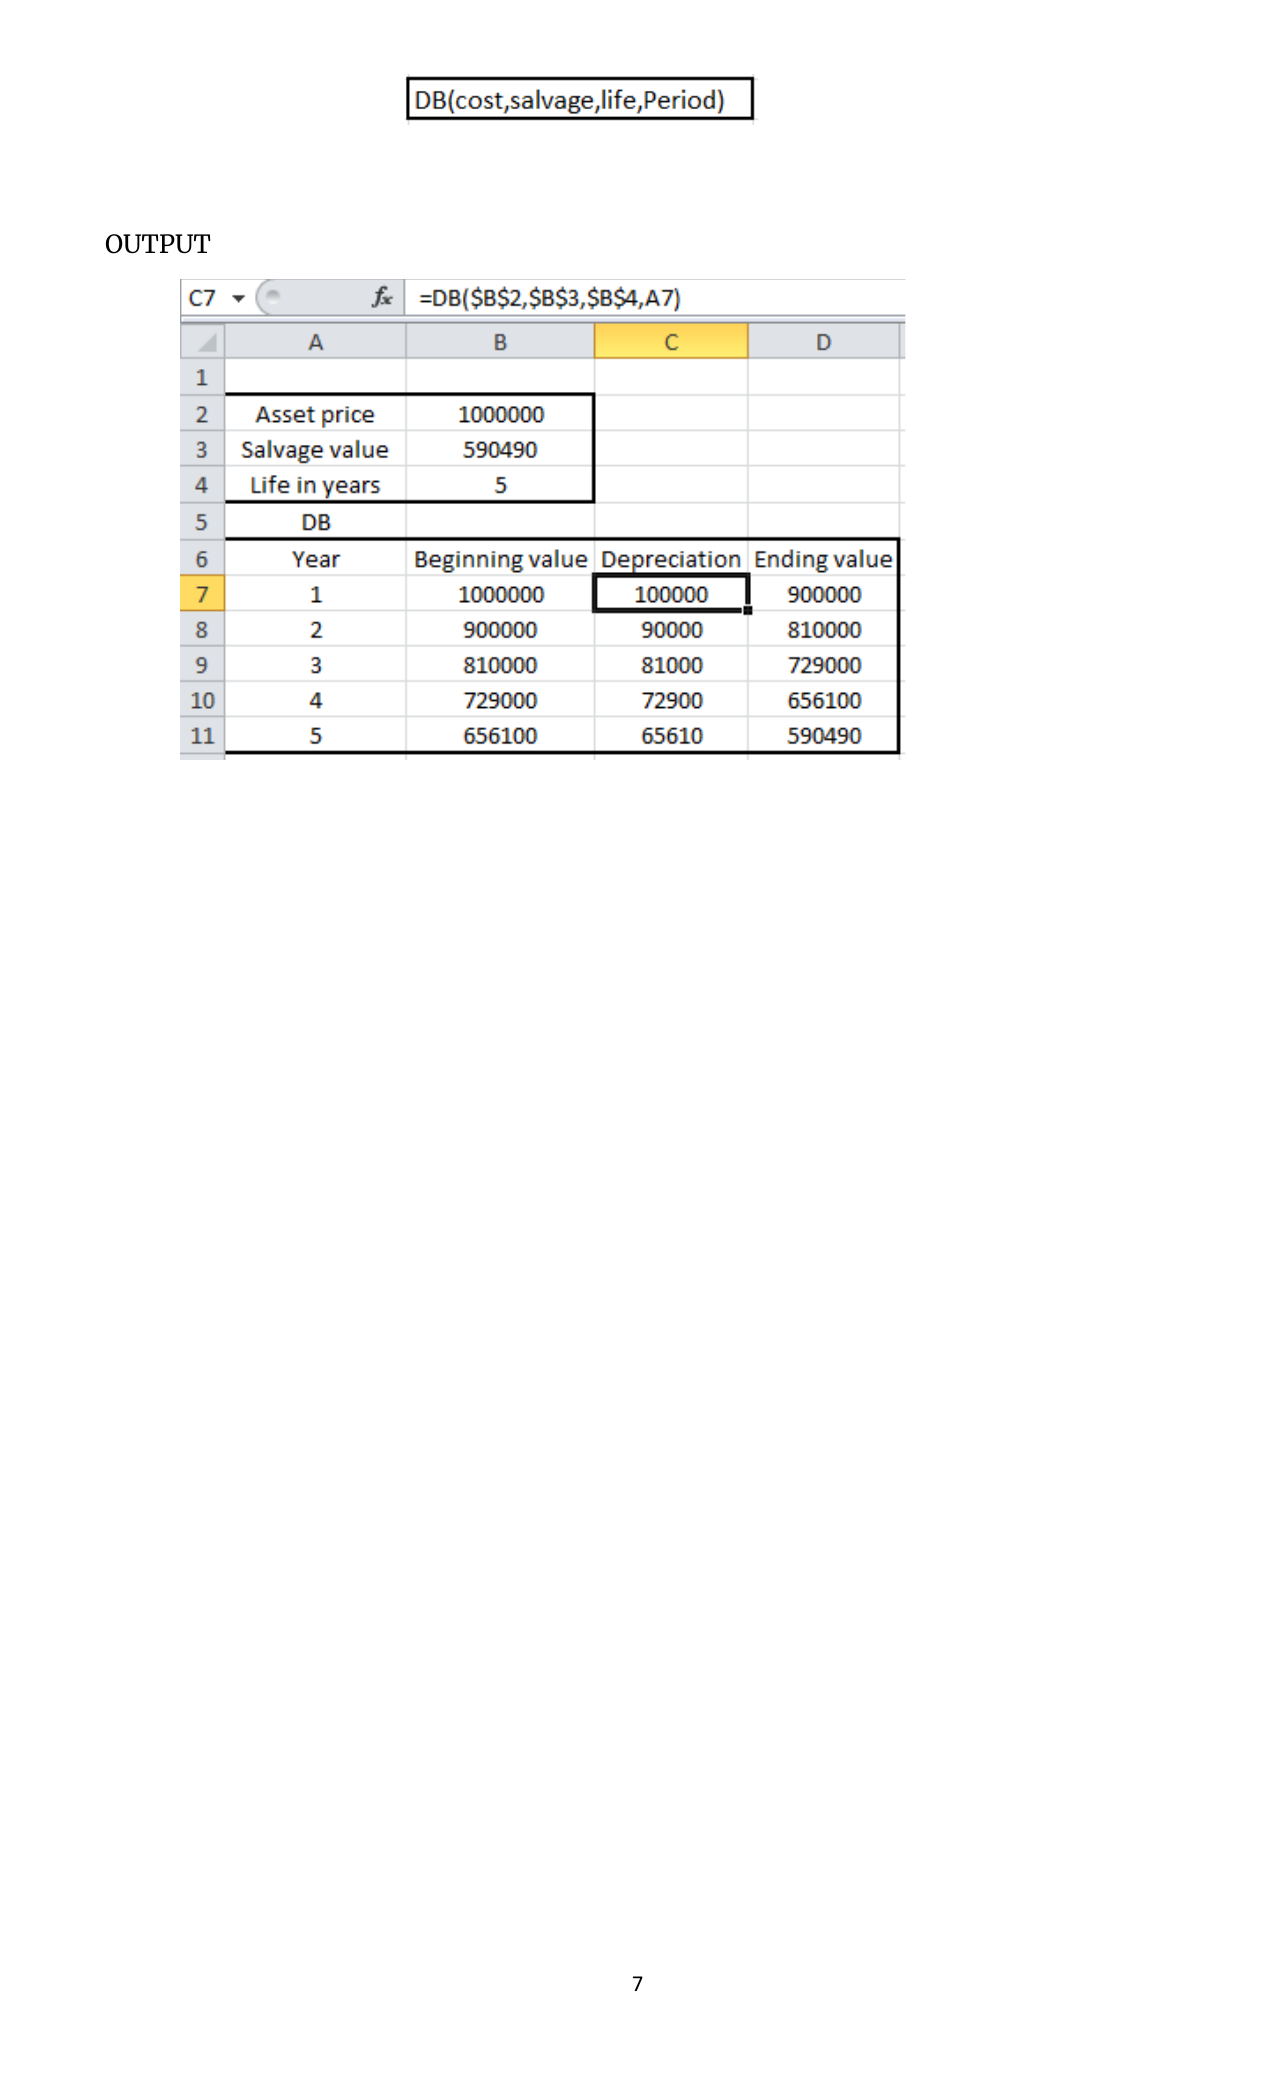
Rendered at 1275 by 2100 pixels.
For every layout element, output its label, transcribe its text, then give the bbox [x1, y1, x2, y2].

picture [180, 279, 906, 760]
text OUTPUT [105, 228, 1170, 260]
picture [405, 74, 759, 125]
